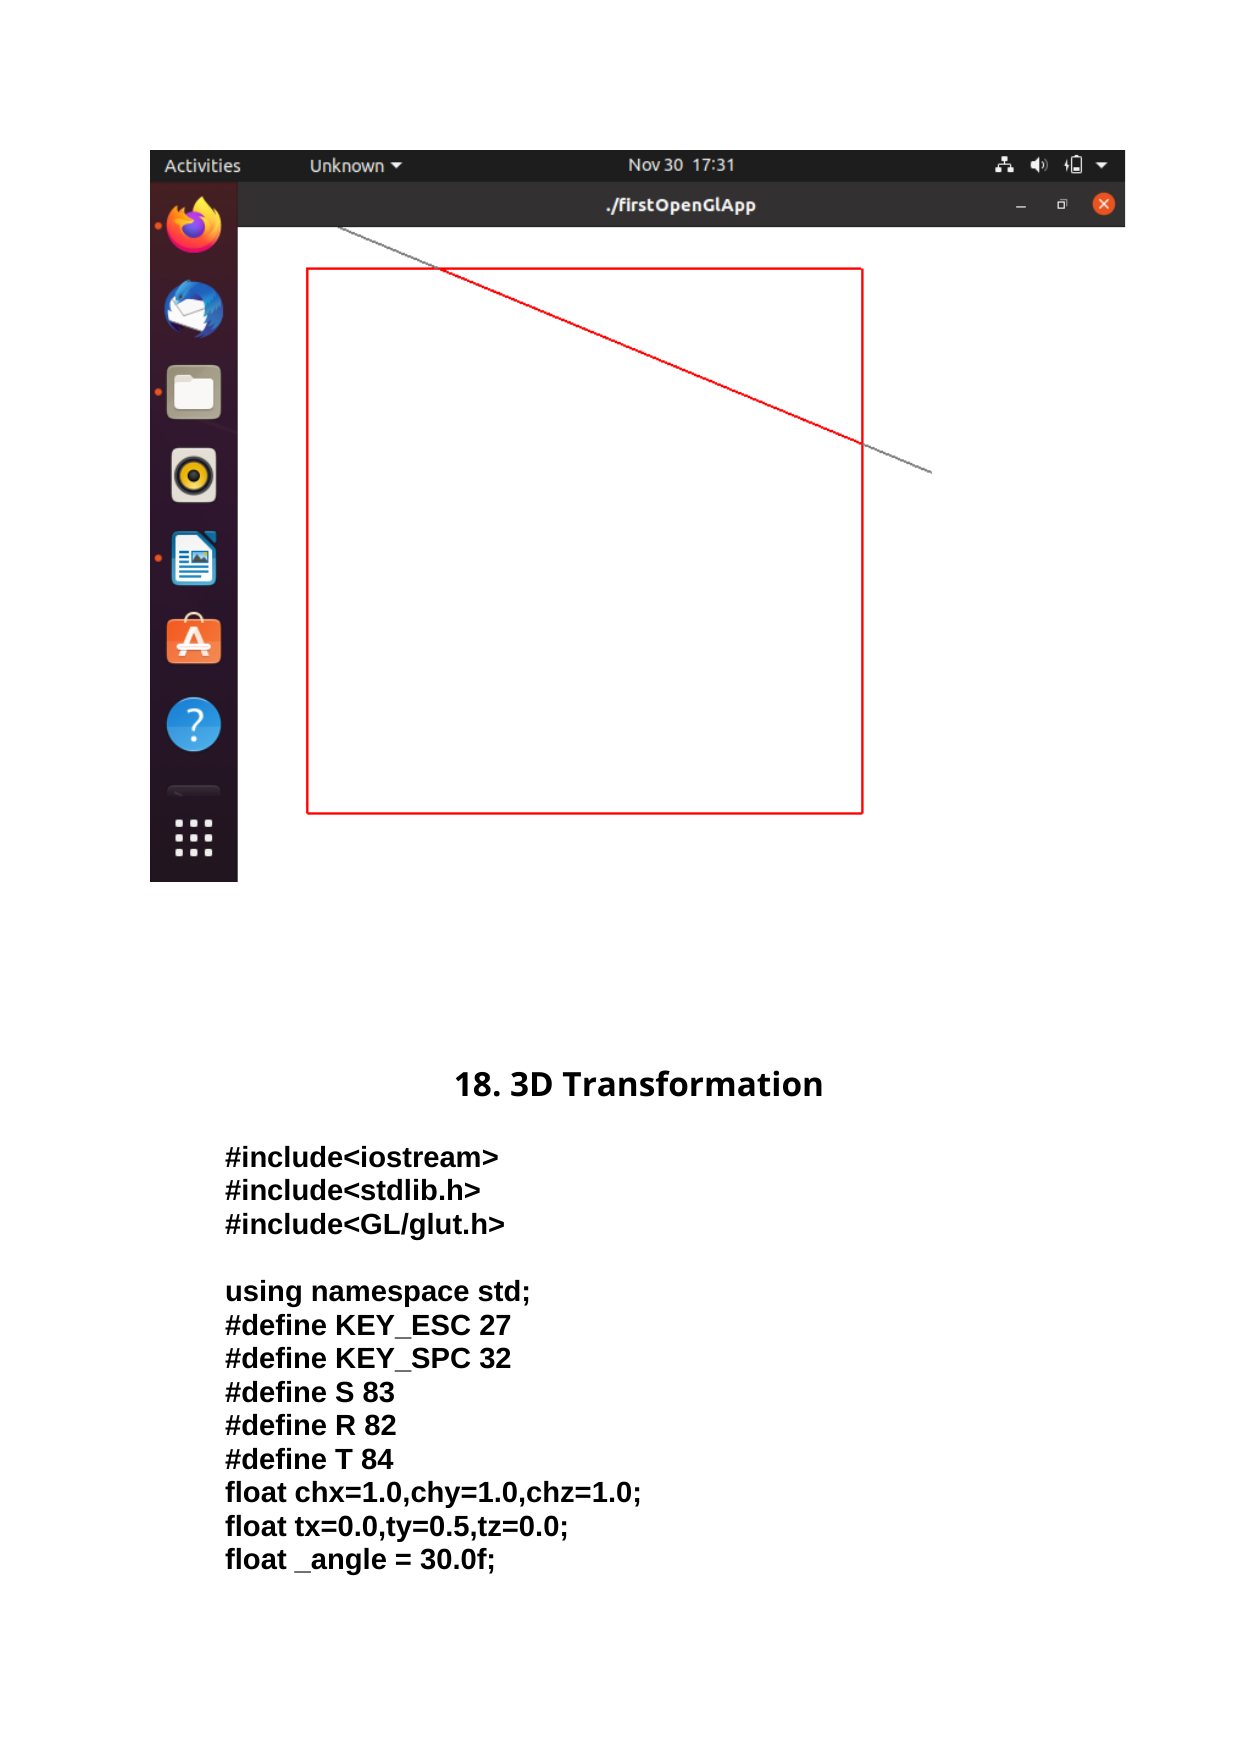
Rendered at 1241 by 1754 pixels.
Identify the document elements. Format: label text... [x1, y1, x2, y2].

list #define R 82 [225, 1408, 1090, 1442]
picture [150, 150, 1125, 882]
text 18. 3D Transformation [187, 1061, 1090, 1106]
list #include<GL/glut.h> [225, 1207, 1090, 1240]
list #define S 83 [225, 1374, 1090, 1408]
list using namespace std; [225, 1274, 1090, 1307]
list #include<iostream> [225, 1140, 1090, 1173]
list float _angle = 30.0f; [225, 1542, 1090, 1576]
list #include<stdlib.h> [225, 1173, 1090, 1207]
list float chx=1.0,chy=1.0,chz=1.0; [225, 1475, 1090, 1509]
list #define T 84 [225, 1442, 1090, 1475]
list #define KEY_SPC 32 [225, 1341, 1090, 1374]
list float tx=0.0,ty=0.5,tz=0.0; [225, 1509, 1090, 1542]
list #define KEY_ESC 27 [225, 1307, 1090, 1341]
